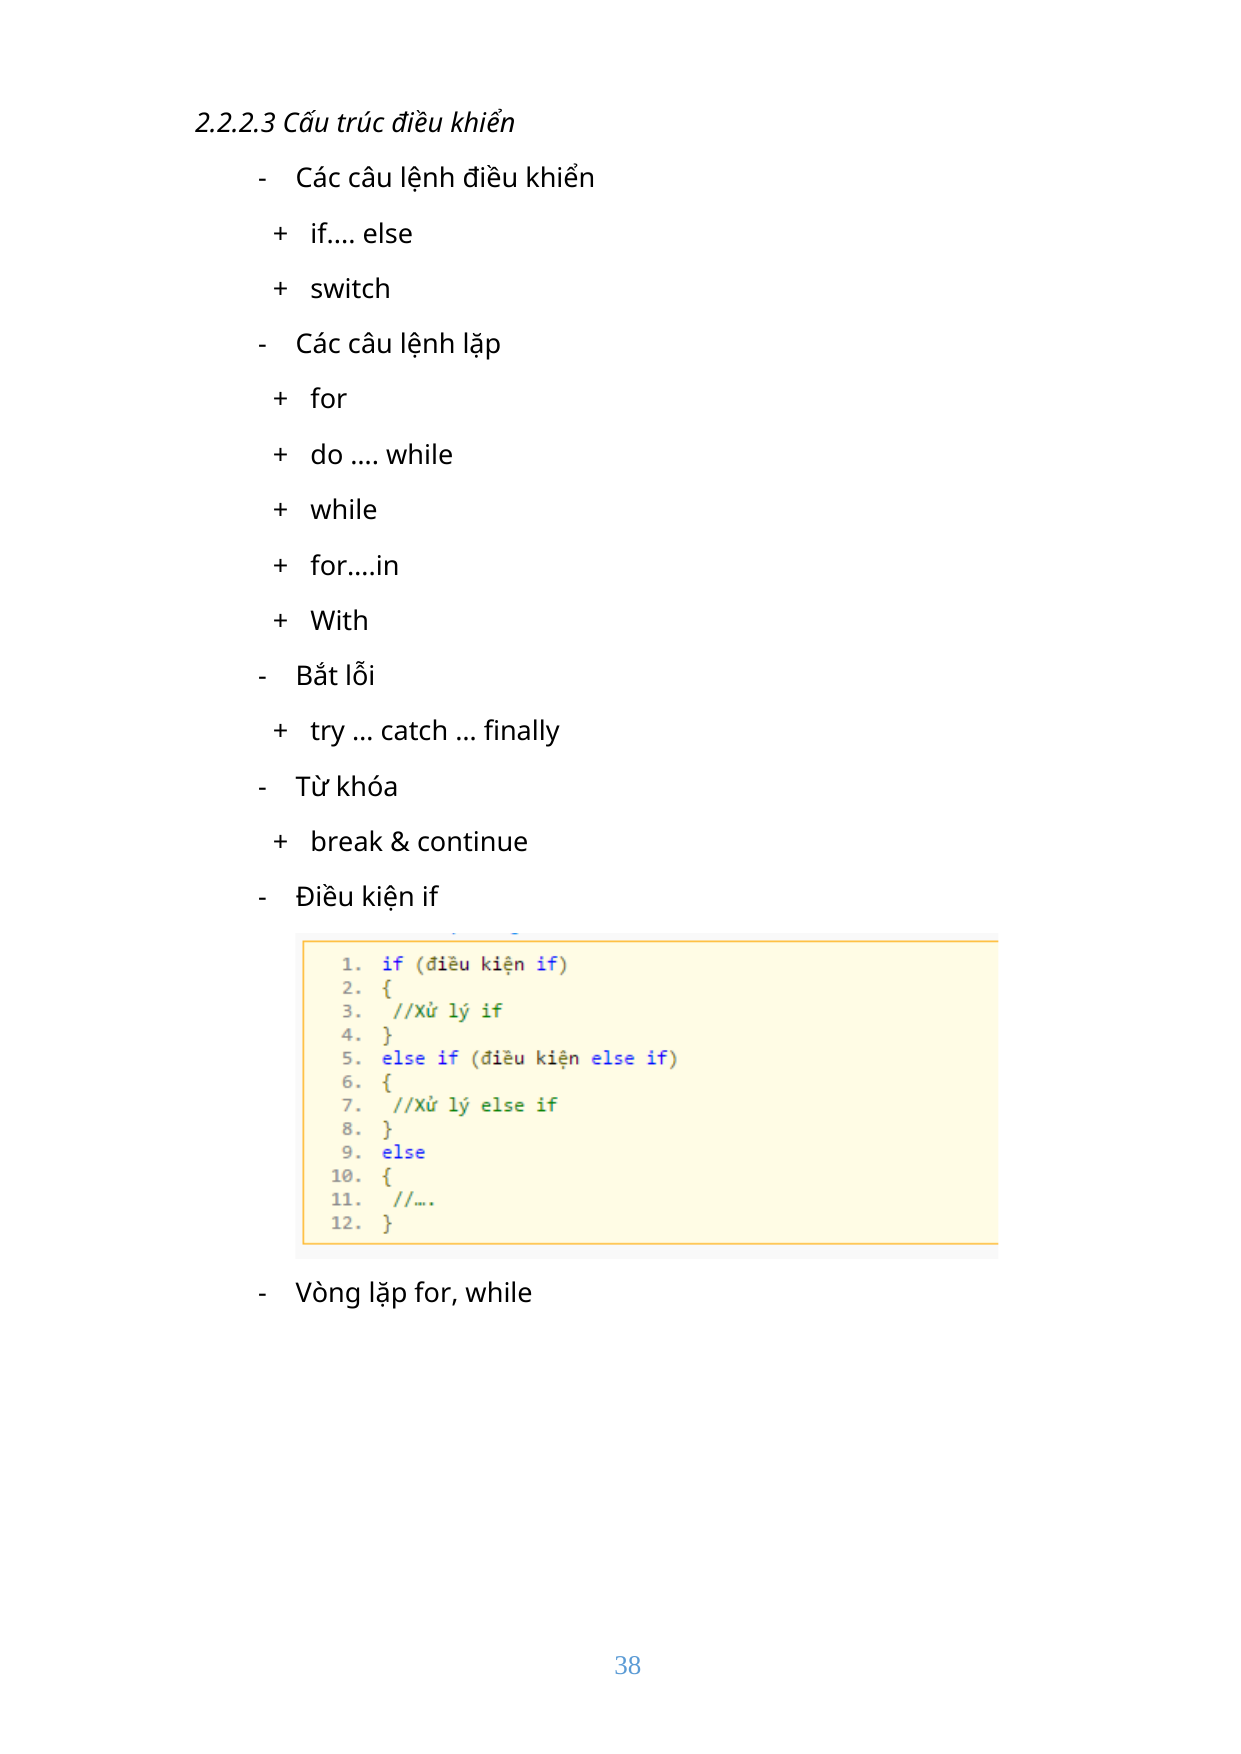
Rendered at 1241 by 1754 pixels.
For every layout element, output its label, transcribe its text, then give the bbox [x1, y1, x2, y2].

list Bắt lỗi [258, 657, 1137, 693]
list Các câu lệnh điều khiển [258, 159, 1137, 196]
list do …. while [273, 435, 1137, 472]
picture [295, 933, 999, 1259]
list Từ khóa [258, 767, 1137, 804]
list Các câu lệnh lặp [258, 325, 1137, 362]
list switch [273, 269, 1137, 306]
list try … catch … finally [273, 712, 1137, 749]
list if.... else [273, 214, 1137, 251]
list With [273, 601, 1137, 638]
list for [273, 380, 1137, 417]
list for….in [273, 546, 1137, 583]
subtitle Cấu trúc điều khiển [195, 103, 1137, 140]
list Điều kiện if [258, 878, 1137, 915]
list while [273, 491, 1137, 527]
list break & continue [273, 822, 1137, 859]
list Vòng lặp for, while [258, 1274, 1137, 1311]
